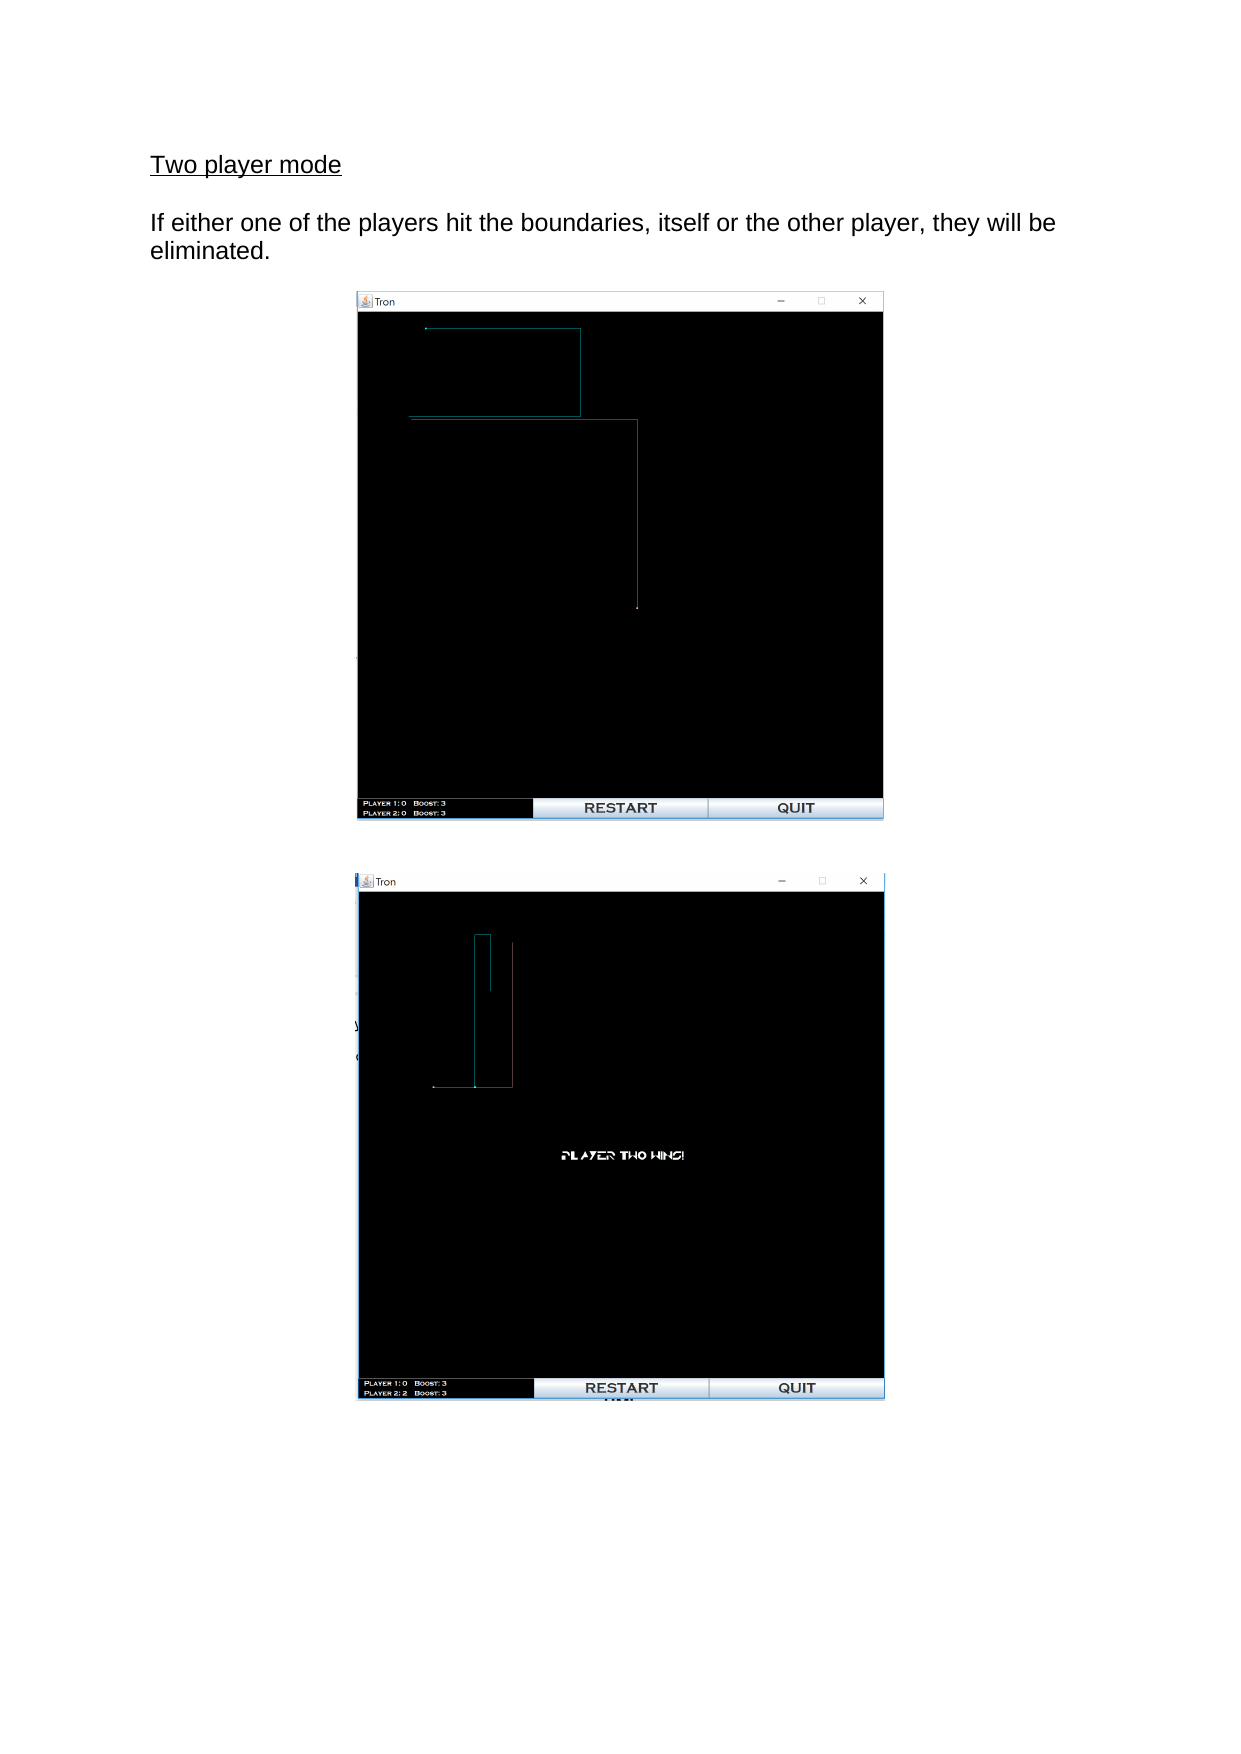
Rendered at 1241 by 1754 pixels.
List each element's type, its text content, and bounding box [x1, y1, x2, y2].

text Two player mode [150, 150, 1090, 179]
picture [355, 873, 886, 1401]
picture [356, 291, 884, 821]
text If either one of the players hit the boundaries, itself or the other player, they will be eliminated. [150, 207, 1090, 265]
